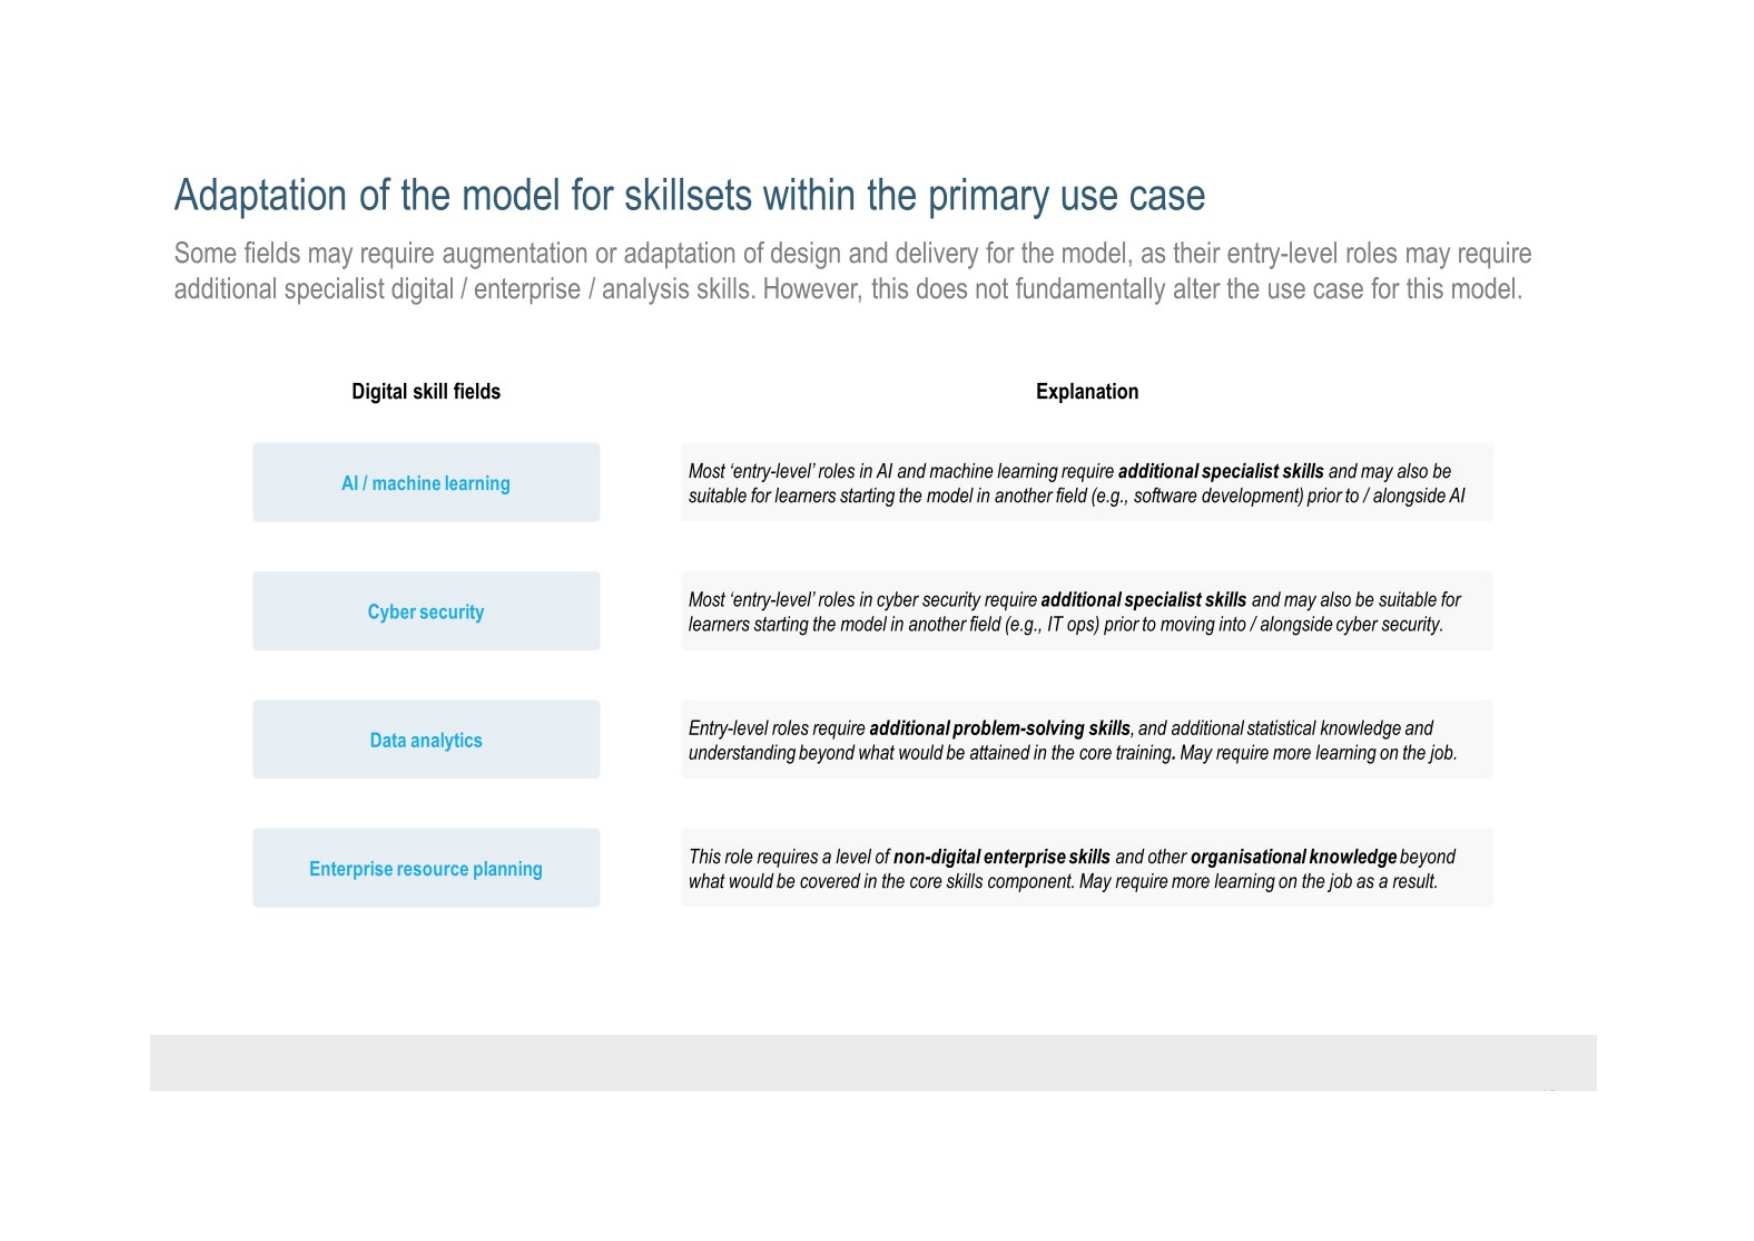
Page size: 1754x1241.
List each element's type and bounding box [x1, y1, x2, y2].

picture [150, 150, 1597, 1091]
